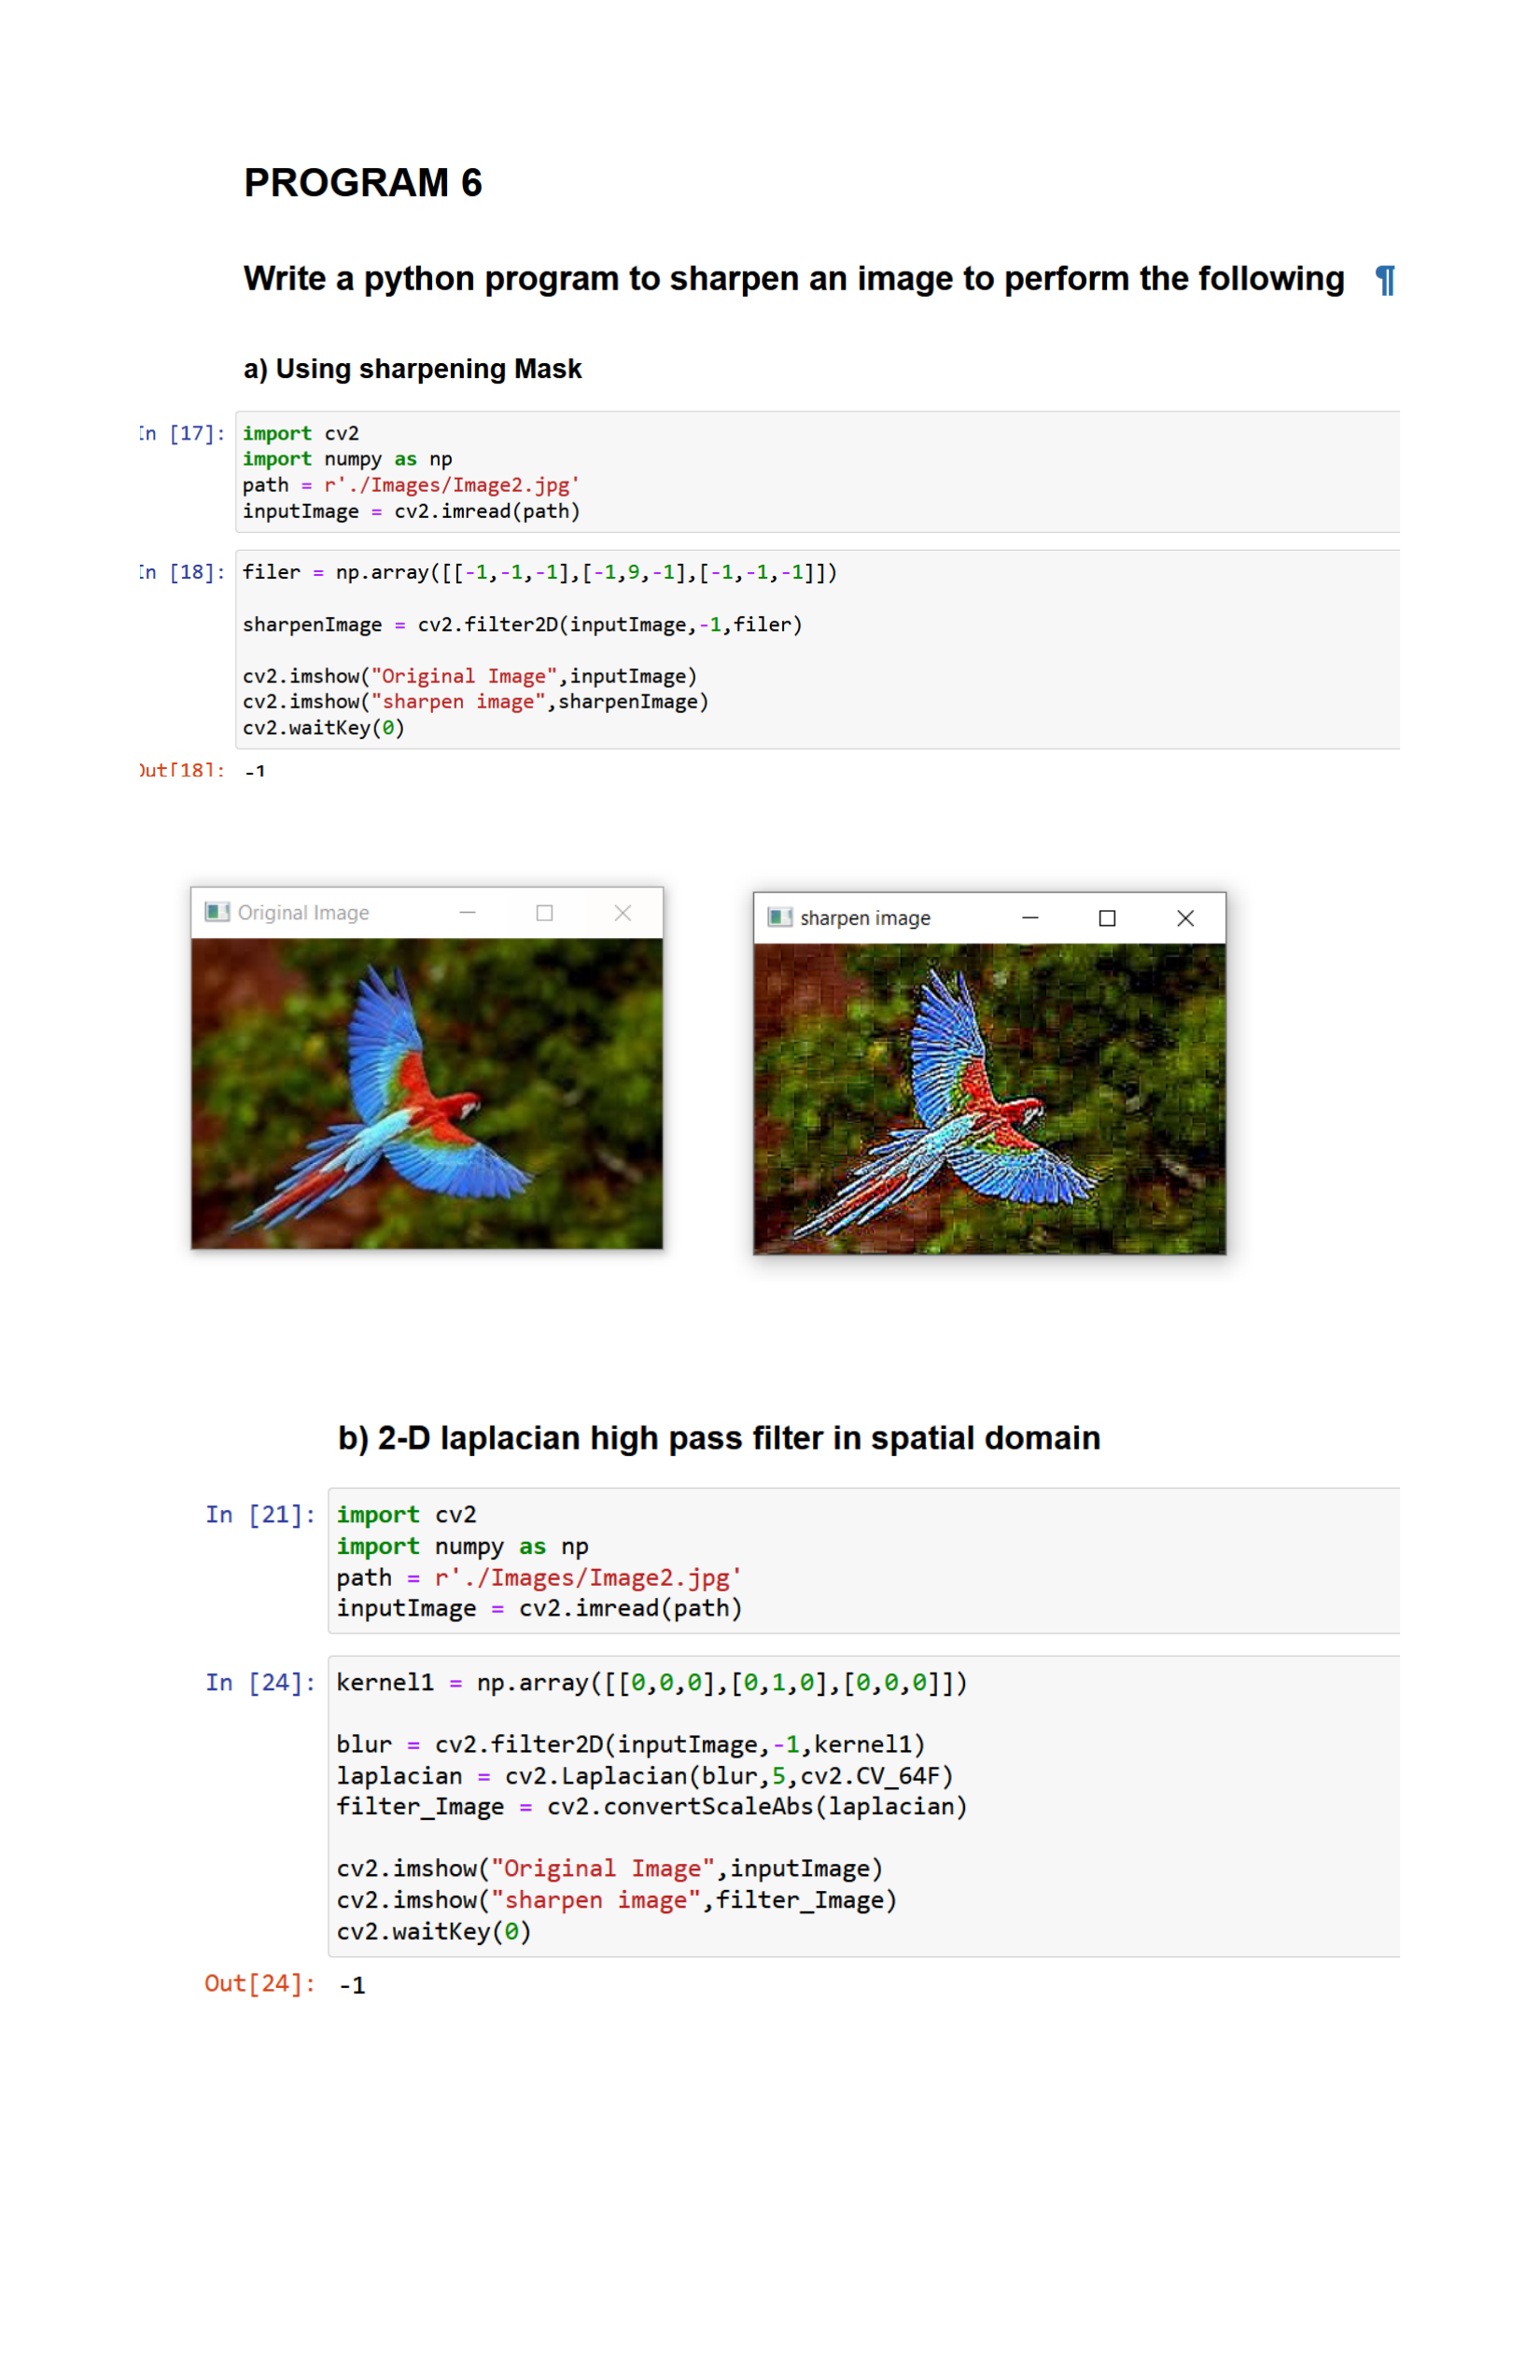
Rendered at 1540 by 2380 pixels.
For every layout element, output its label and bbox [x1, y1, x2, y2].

picture [140, 833, 1400, 1351]
picture [140, 1412, 1400, 2009]
picture [140, 140, 1400, 777]
